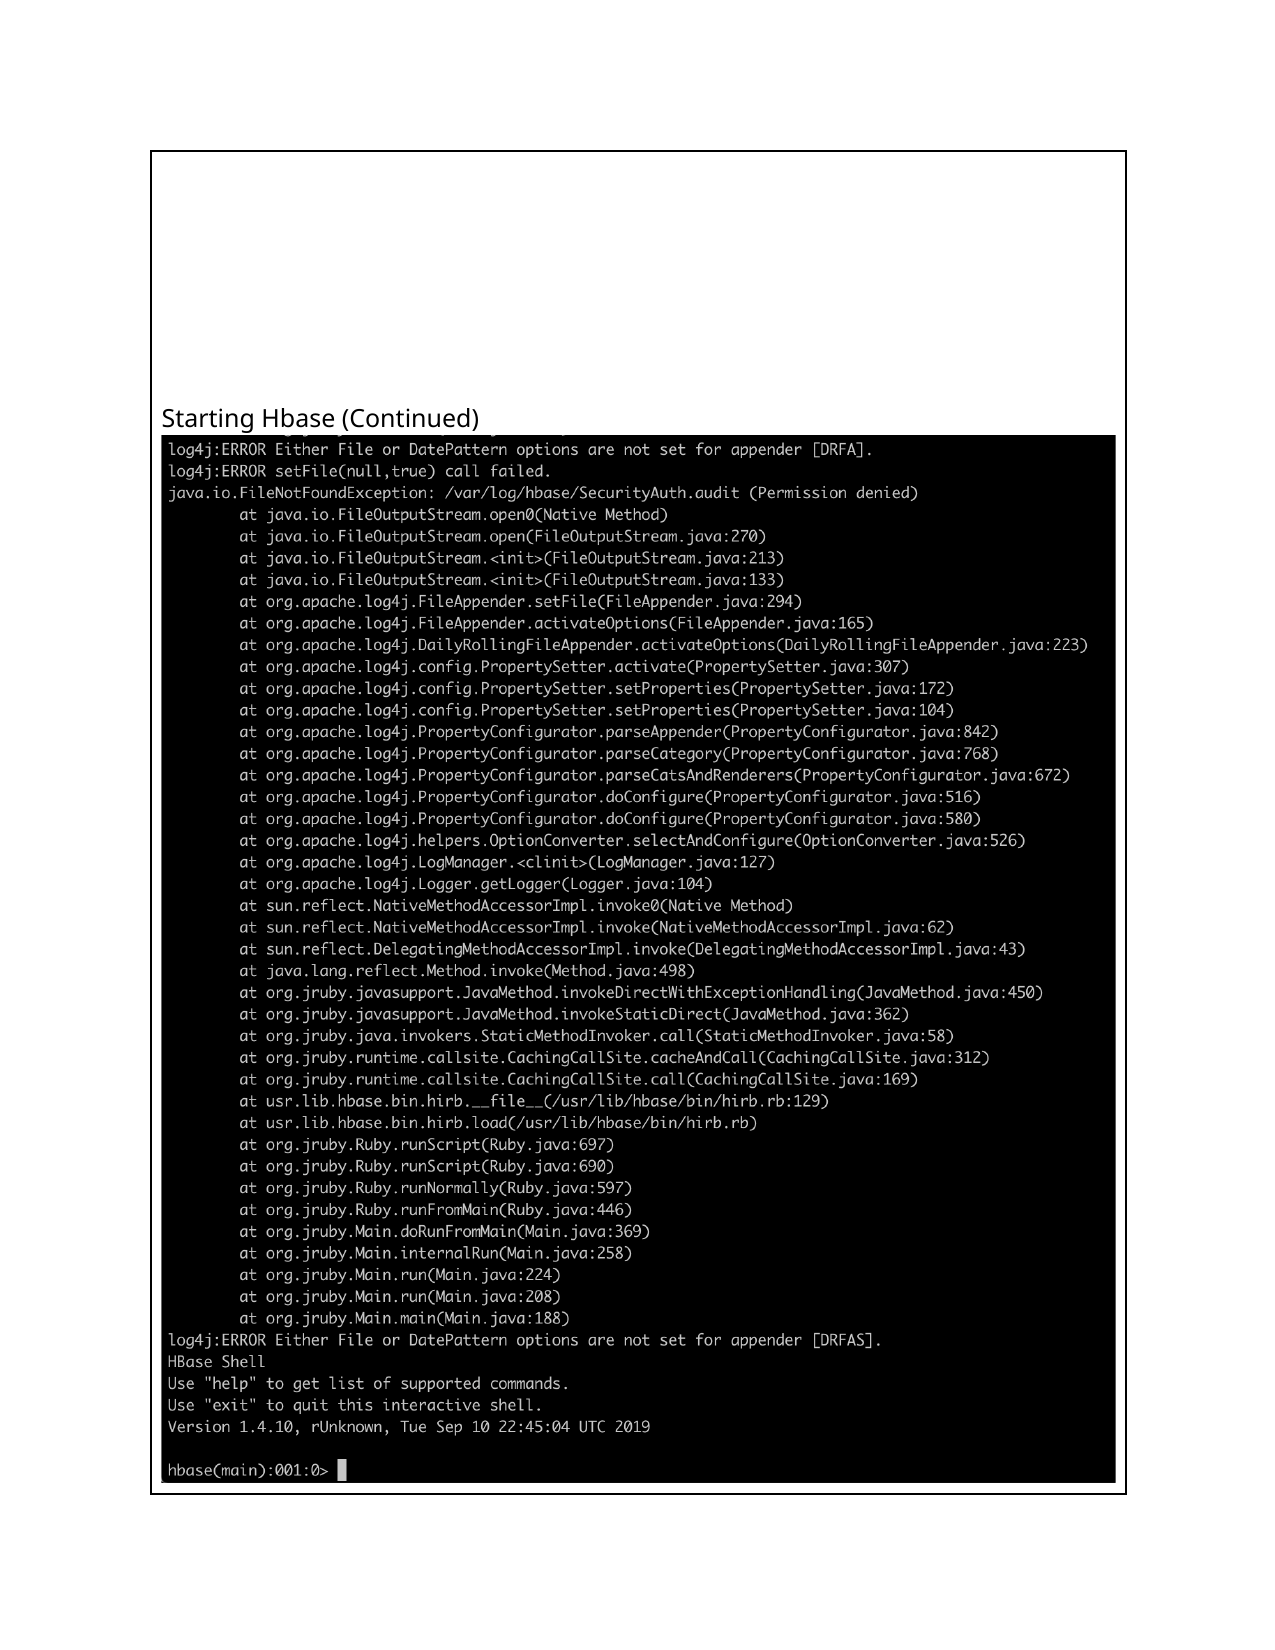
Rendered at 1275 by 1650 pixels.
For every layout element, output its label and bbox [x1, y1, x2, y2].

table_header [152, 152, 1125, 1493]
picture [161, 435, 1116, 1483]
